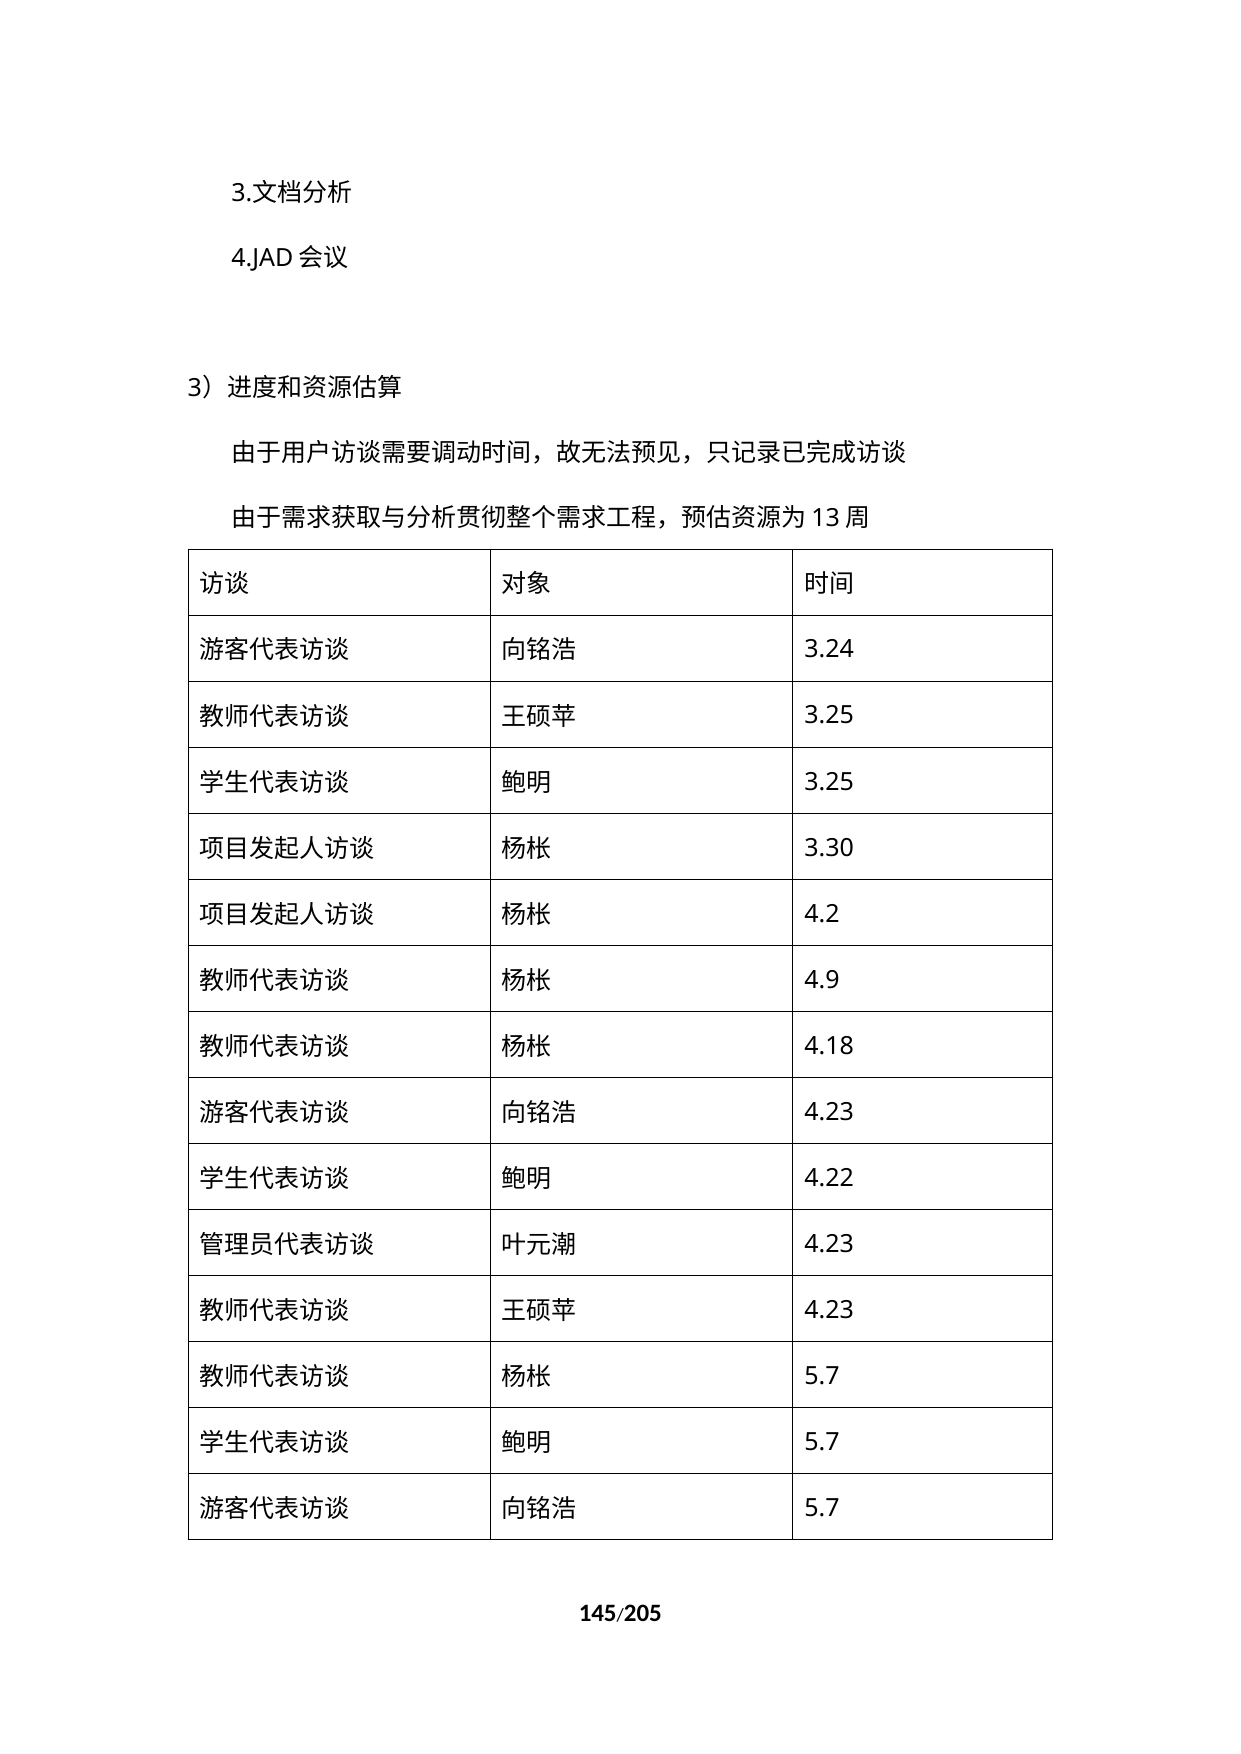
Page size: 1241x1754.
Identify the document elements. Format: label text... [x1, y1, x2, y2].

text 4.JAD会议 [187, 223, 1053, 288]
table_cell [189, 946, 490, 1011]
text 由于用户访谈需要调动时间，故无法预见，只记录已完成访谈 [187, 418, 1053, 483]
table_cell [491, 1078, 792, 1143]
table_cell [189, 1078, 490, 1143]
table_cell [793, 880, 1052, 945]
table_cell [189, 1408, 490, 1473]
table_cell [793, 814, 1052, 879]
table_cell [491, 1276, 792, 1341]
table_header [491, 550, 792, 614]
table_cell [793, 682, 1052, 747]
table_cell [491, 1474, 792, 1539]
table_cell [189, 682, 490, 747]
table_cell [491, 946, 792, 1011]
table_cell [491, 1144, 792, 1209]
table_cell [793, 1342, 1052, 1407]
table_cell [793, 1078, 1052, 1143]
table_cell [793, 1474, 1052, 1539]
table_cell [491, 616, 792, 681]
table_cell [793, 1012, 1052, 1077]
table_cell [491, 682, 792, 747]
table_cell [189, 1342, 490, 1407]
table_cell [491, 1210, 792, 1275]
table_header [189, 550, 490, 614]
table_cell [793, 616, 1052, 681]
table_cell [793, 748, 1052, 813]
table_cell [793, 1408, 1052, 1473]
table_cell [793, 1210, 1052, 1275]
text 3）进度和资源估算 [187, 353, 1053, 418]
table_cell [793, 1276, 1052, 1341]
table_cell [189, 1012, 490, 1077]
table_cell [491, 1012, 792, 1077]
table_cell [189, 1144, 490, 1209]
text 3.文档分析 [187, 158, 1053, 223]
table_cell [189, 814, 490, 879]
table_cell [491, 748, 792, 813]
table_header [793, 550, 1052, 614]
text 由于需求获取与分析贯彻整个需求工程，预估资源为13周 [187, 483, 1053, 548]
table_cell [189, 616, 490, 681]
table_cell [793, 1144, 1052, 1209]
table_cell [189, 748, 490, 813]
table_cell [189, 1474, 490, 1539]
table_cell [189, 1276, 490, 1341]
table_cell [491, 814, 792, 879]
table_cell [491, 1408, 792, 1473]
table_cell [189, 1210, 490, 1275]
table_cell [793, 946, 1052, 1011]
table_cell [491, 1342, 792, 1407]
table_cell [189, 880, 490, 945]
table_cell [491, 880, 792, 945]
